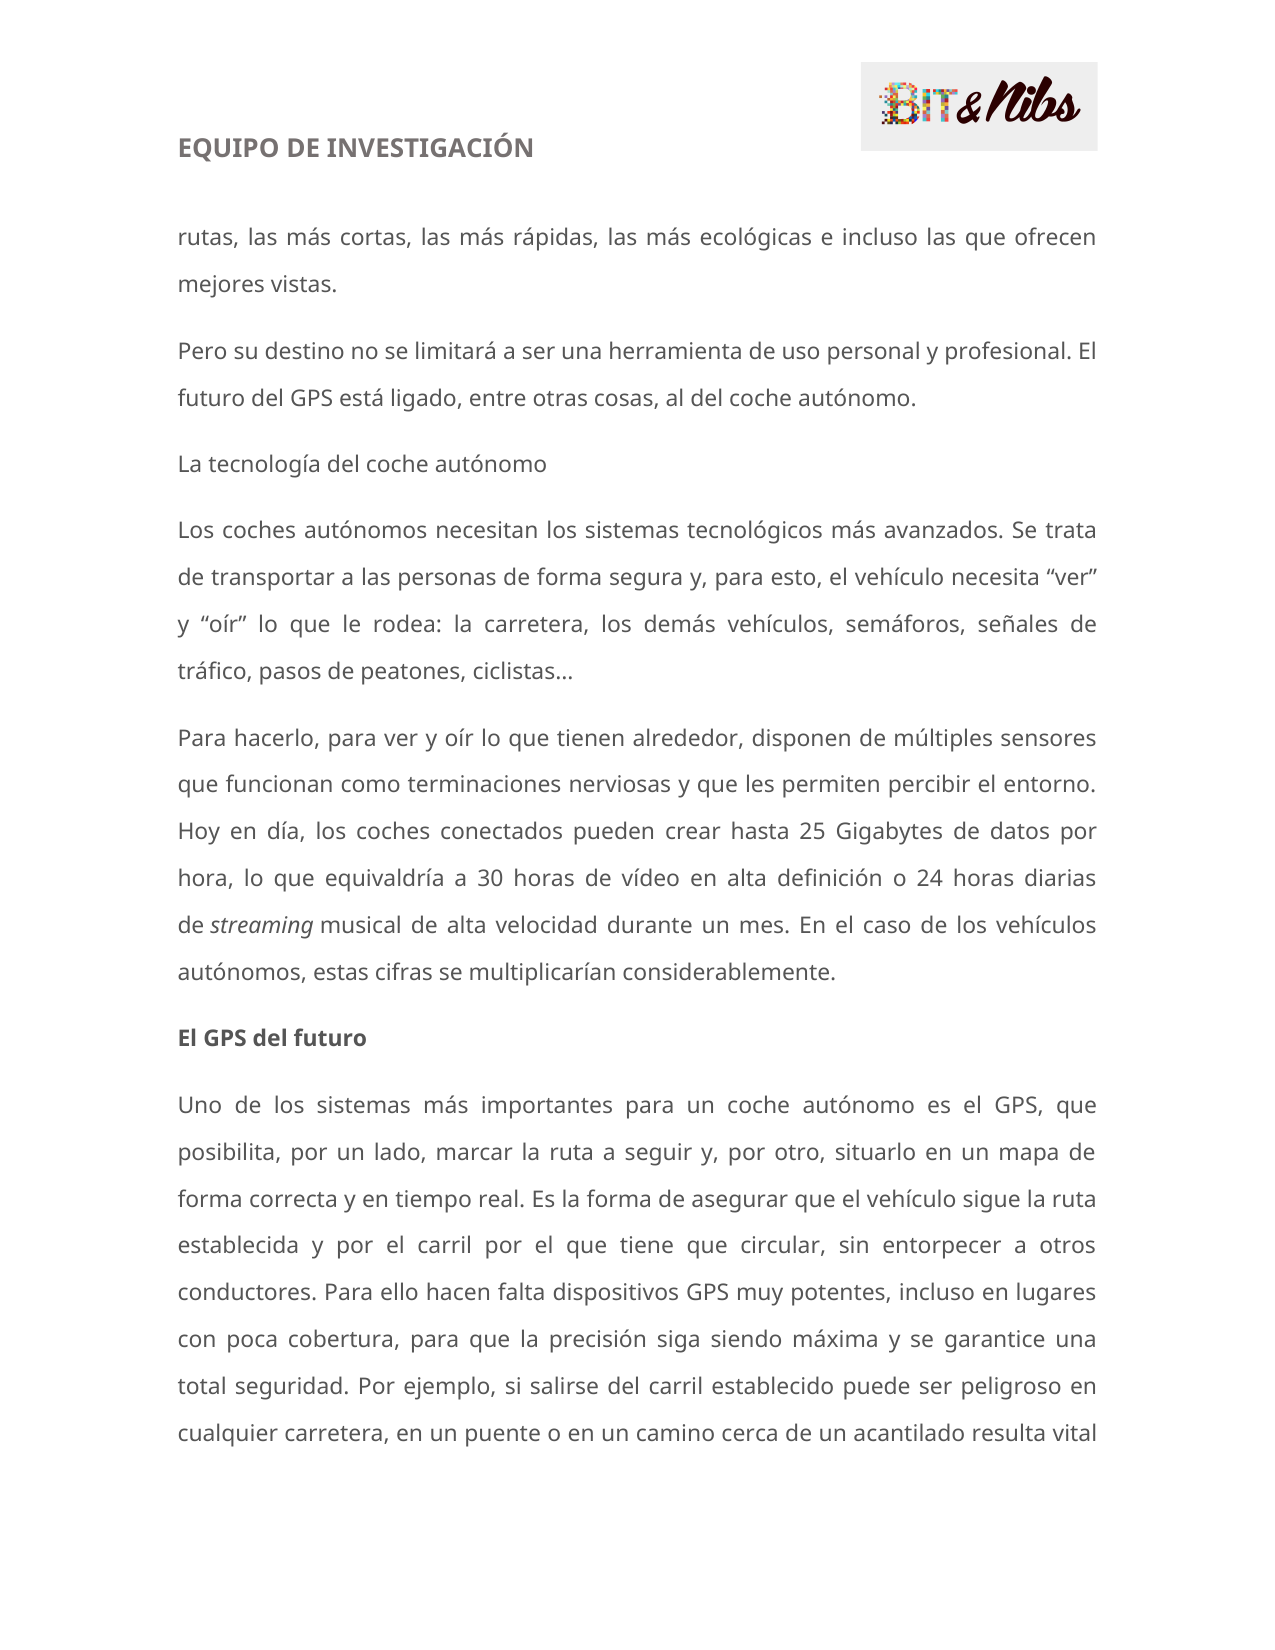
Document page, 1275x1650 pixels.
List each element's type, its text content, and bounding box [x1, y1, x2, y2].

picture [860, 62, 1098, 151]
text Para hacerlo, para ver y oír lo que tienen alrededor, disponen de múltiples sensores que funcionan como terminaciones nerviosas y que les permiten percibir el entorno. Hoy en día, los coches conectados pueden crear hasta 25 Gigabytes de datos por hora, lo que equivaldría a 30 horas de vídeo en alta definición o 24 horas diarias de streaming musical de alta velocidad durante un mes. En el caso de los vehículos autónomos, estas cifras se multiplicarían considerablemente. [177, 722, 1098, 987]
text La tecnología del coche autónomo [177, 448, 1098, 479]
text Los coches autónomos necesitan los sistemas tecnológicos más avanzados. Se trata de transportar a las personas de forma segura y, para esto, el vehículo necesita “ver” y “oír” lo que le rodea: la carretera, los demás vehículos, semáforos, señales de tráfico, pasos de peatones, ciclistas… [177, 514, 1098, 686]
text Pero su destino no se limitará a ser una herramienta de uso personal y profesional. El futuro del GPS está ligado, entre otras cosas, al del coche autónomo. [177, 335, 1098, 413]
text El GPS del futuro [177, 1022, 1098, 1054]
